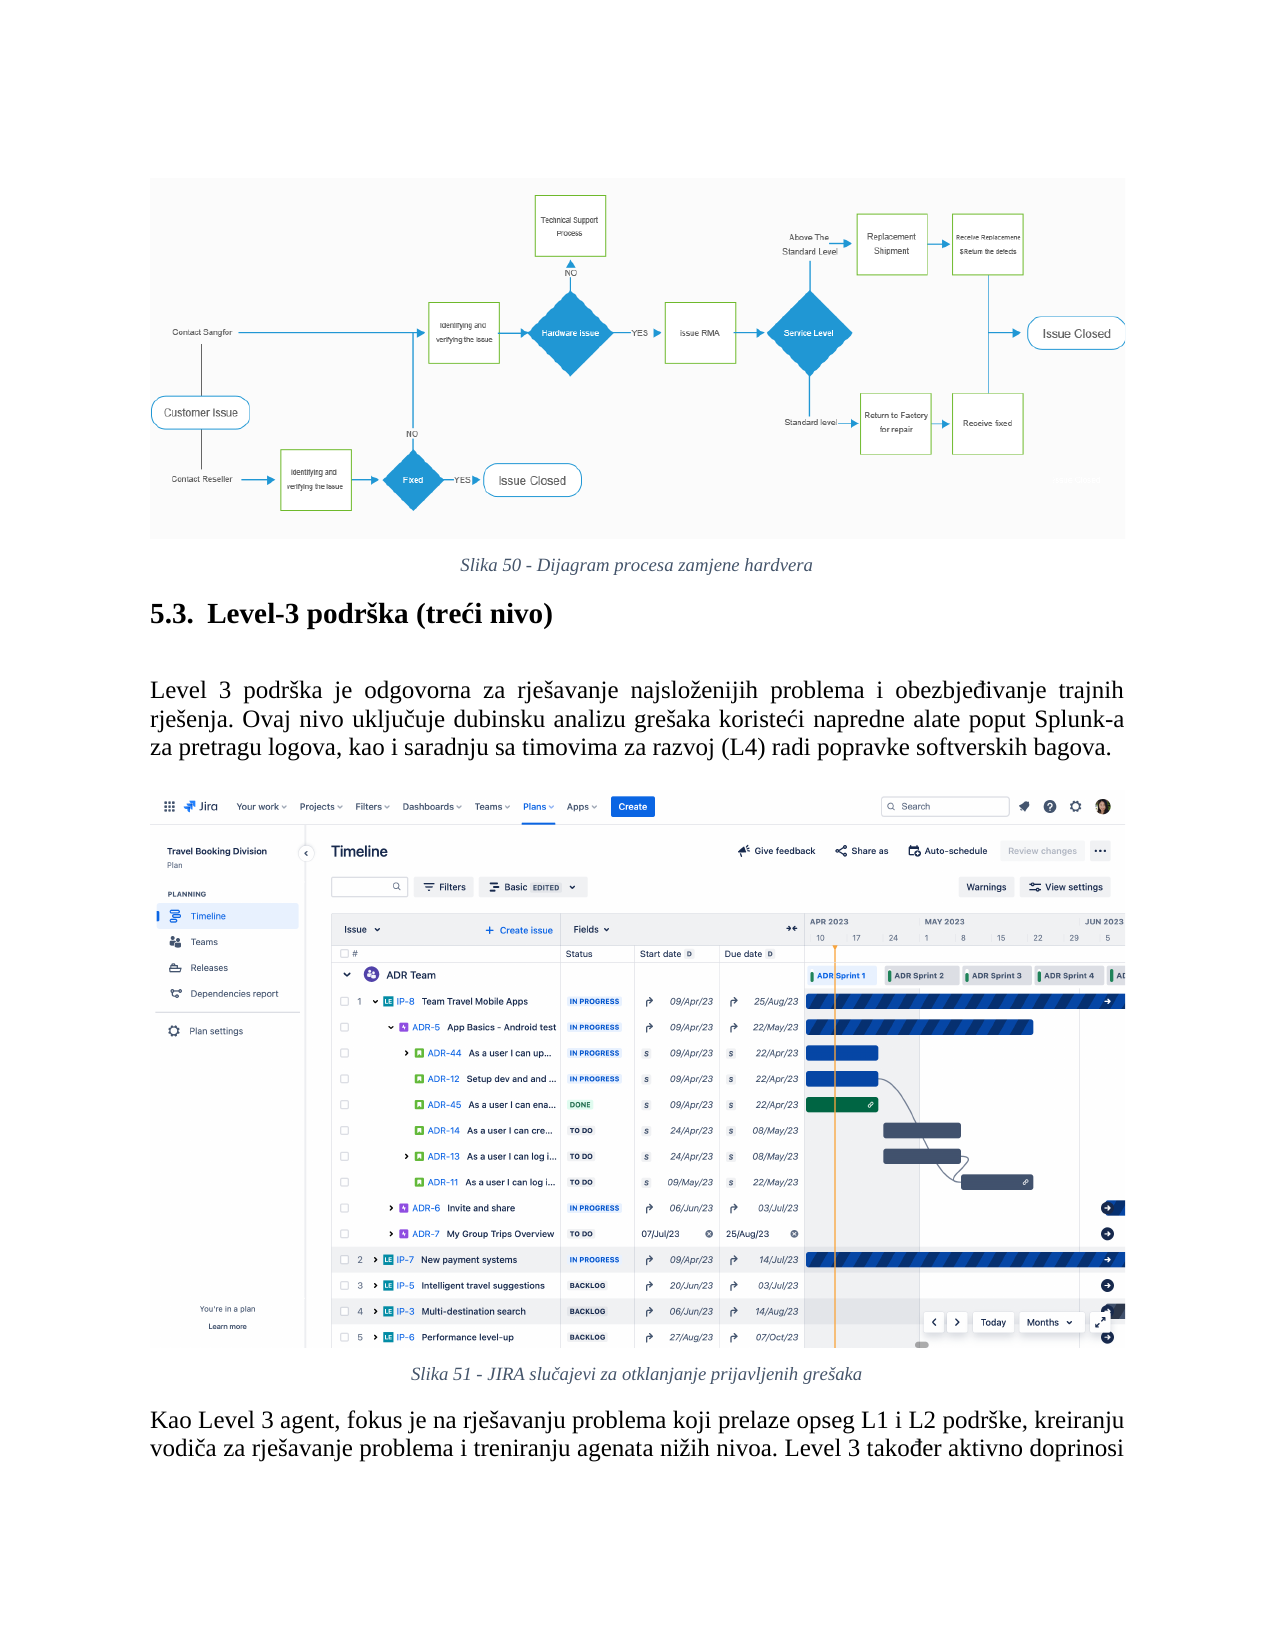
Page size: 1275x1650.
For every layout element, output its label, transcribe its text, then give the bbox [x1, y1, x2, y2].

picture [150, 790, 1125, 1348]
text Level 3 podrška je odgovorna za rješavanje najsloženijih problema i obezbjeđivanje trajnih rješenja. Ovaj nivo uključuje dubinsku analizu grešaka koristeći napredne alate poput Splunk-a za pretragu logova, kao i saradnju sa timovima za razvoj (L4) radi popravke softverskih bagova. [150, 675, 1125, 761]
text Slika 50 - Dijagram procesa zamjene hardvera [150, 553, 1125, 575]
text Slika 51 - JIRA slučajevi za otklanjanje prijavljenih grešaka [150, 1362, 1125, 1384]
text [150, 1405, 1125, 1462]
subtitle Level-3 podrška (treći nivo) [150, 596, 1125, 629]
picture [150, 178, 1125, 539]
